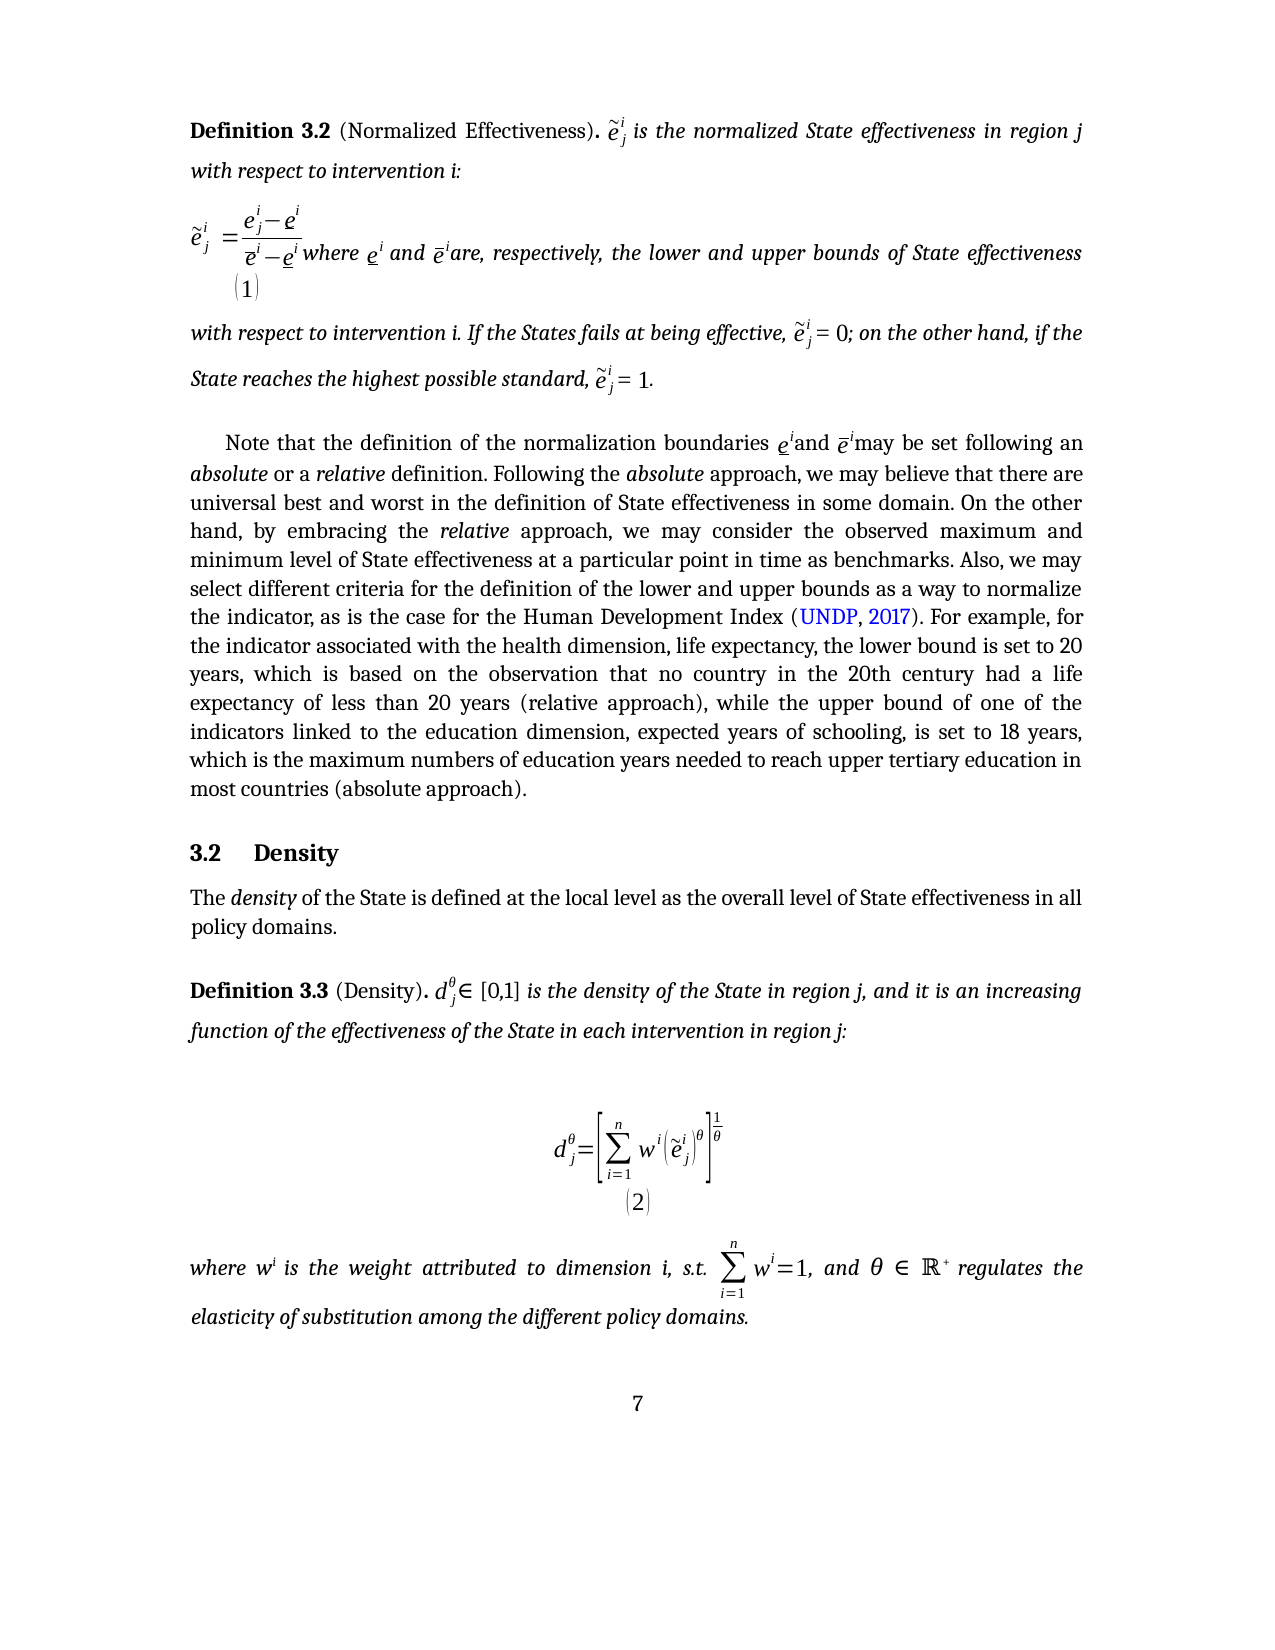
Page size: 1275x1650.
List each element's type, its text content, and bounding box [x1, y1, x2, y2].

text Definition 3.3 (Density). ∈ [0,1] is the density of the State in region j, and it is an increasing function of the effectiveness of the State in each intervention in region j: [190, 973, 1085, 1044]
text The density of the State is defined at the local level as the overall level of State effectiveness in all policy domains. [190, 885, 1084, 940]
text Note that the definition of the normalization boundaries and may be set following an absolute or a relative definition. Following the absolute approach, we may believe that there are universal best and worst in the definition of State effectiveness in some domain. On the other hand, by embracing the relative approach, we may consider the observed maximum and minimum level of State effectiveness at a particular point in time as benchmarks. Also, we may select different criteria for the definition of the lower and upper bounds as a way to normalize the indicator, as is the case for the Human Development Index (UNDP, 2017). For example, for the indicator associated with the health dimension, life expectancy, the lower bound is set to 20 years, which is based on the observation that no country in the 20th century had a life expectancy of less than 20 years (relative approach), while the upper bound of one of the indicators linked to the education dimension, expected years of schooling, is set to 18 years, which is the maximum numbers of education years needed to reach upper tertiary education in most countries (absolute approach). [190, 427, 1084, 802]
text where and are, respectively, the lower and upper bounds of State effectiveness with respect to intervention i. If the States fails at being effective, ; on the other hand, if the State reaches the highest possible standard, . [190, 202, 1085, 397]
subtitle Density [190, 839, 1084, 868]
text where wi is the weight attributed to dimension i, s.t. , and θ ∈ ℝ+ regulates the elasticity of substitution among the different policy domains. [190, 1234, 1085, 1330]
text Definition 3.2 (Normalized Effectiveness). is the normalized State effectiveness in region j with respect to intervention i: [190, 113, 1085, 184]
